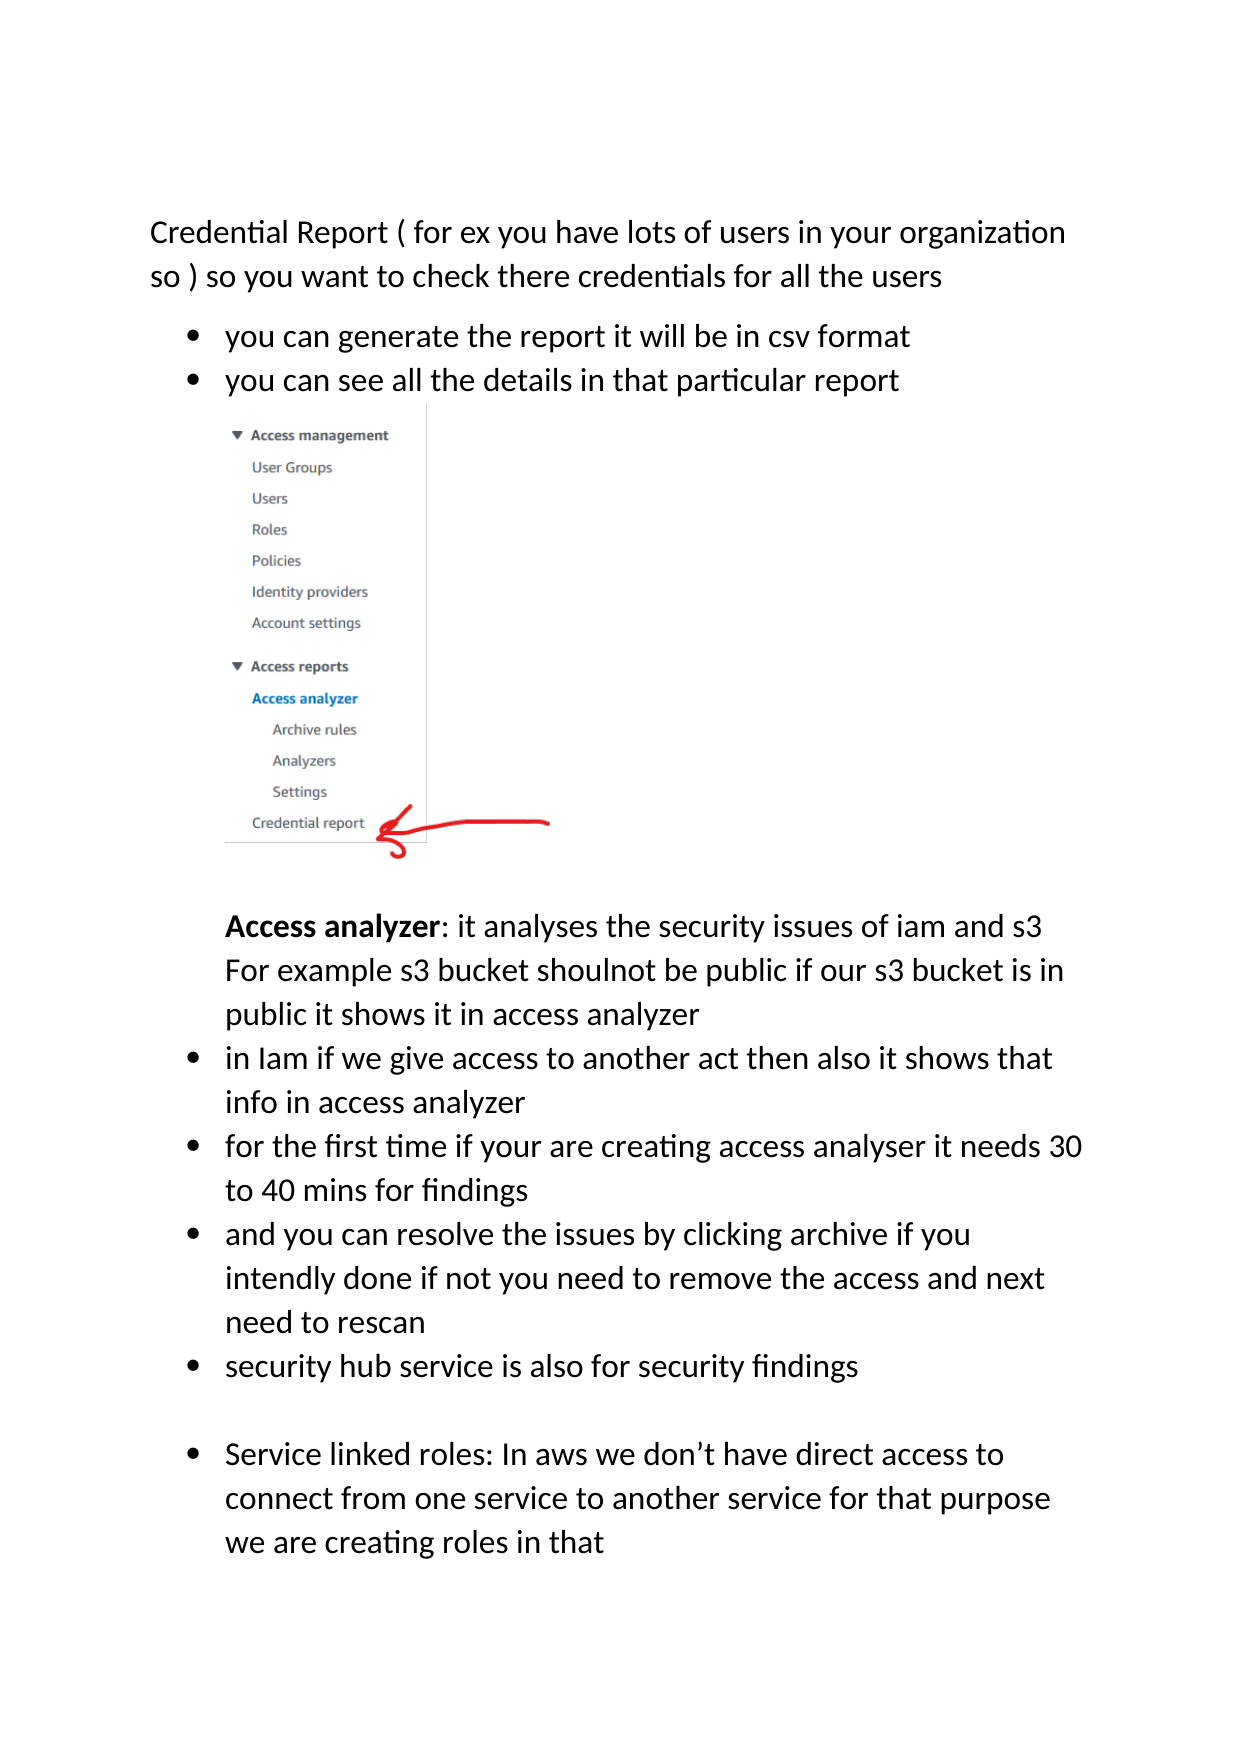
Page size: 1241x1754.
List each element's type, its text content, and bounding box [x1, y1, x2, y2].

list security hub service is also for security findings [187, 1345, 1090, 1386]
picture [225, 403, 550, 860]
list for the first time if your are creating access analyser it needs 30 to 40 mins for findings [187, 1125, 1090, 1210]
list Service linked roles: In aws we don’t have direct access to connect from one service to another service for that purpose we are creating roles in that [187, 1433, 1090, 1562]
list you can see all the details in that particular report [187, 359, 1090, 400]
list in Iam if we give access to another act then also it shows that info in access analyzer [187, 1037, 1090, 1122]
text Credential Report ( for ex you have lots of users in your organization so ) so you want to check there credentials for all the users [150, 211, 1090, 295]
list For example s3 bucket shoulnot be public if our s3 bucket is in public it shows it in access analyzer [225, 949, 1090, 1034]
list Access analyzer: it analyses the security issues of iam and s3 [225, 906, 1090, 946]
list you can generate the report it will be in csv format [187, 315, 1090, 356]
list and you can resolve the issues by clicking archive if you intendly done if not you need to remove the access and next need to rescan [187, 1213, 1090, 1342]
